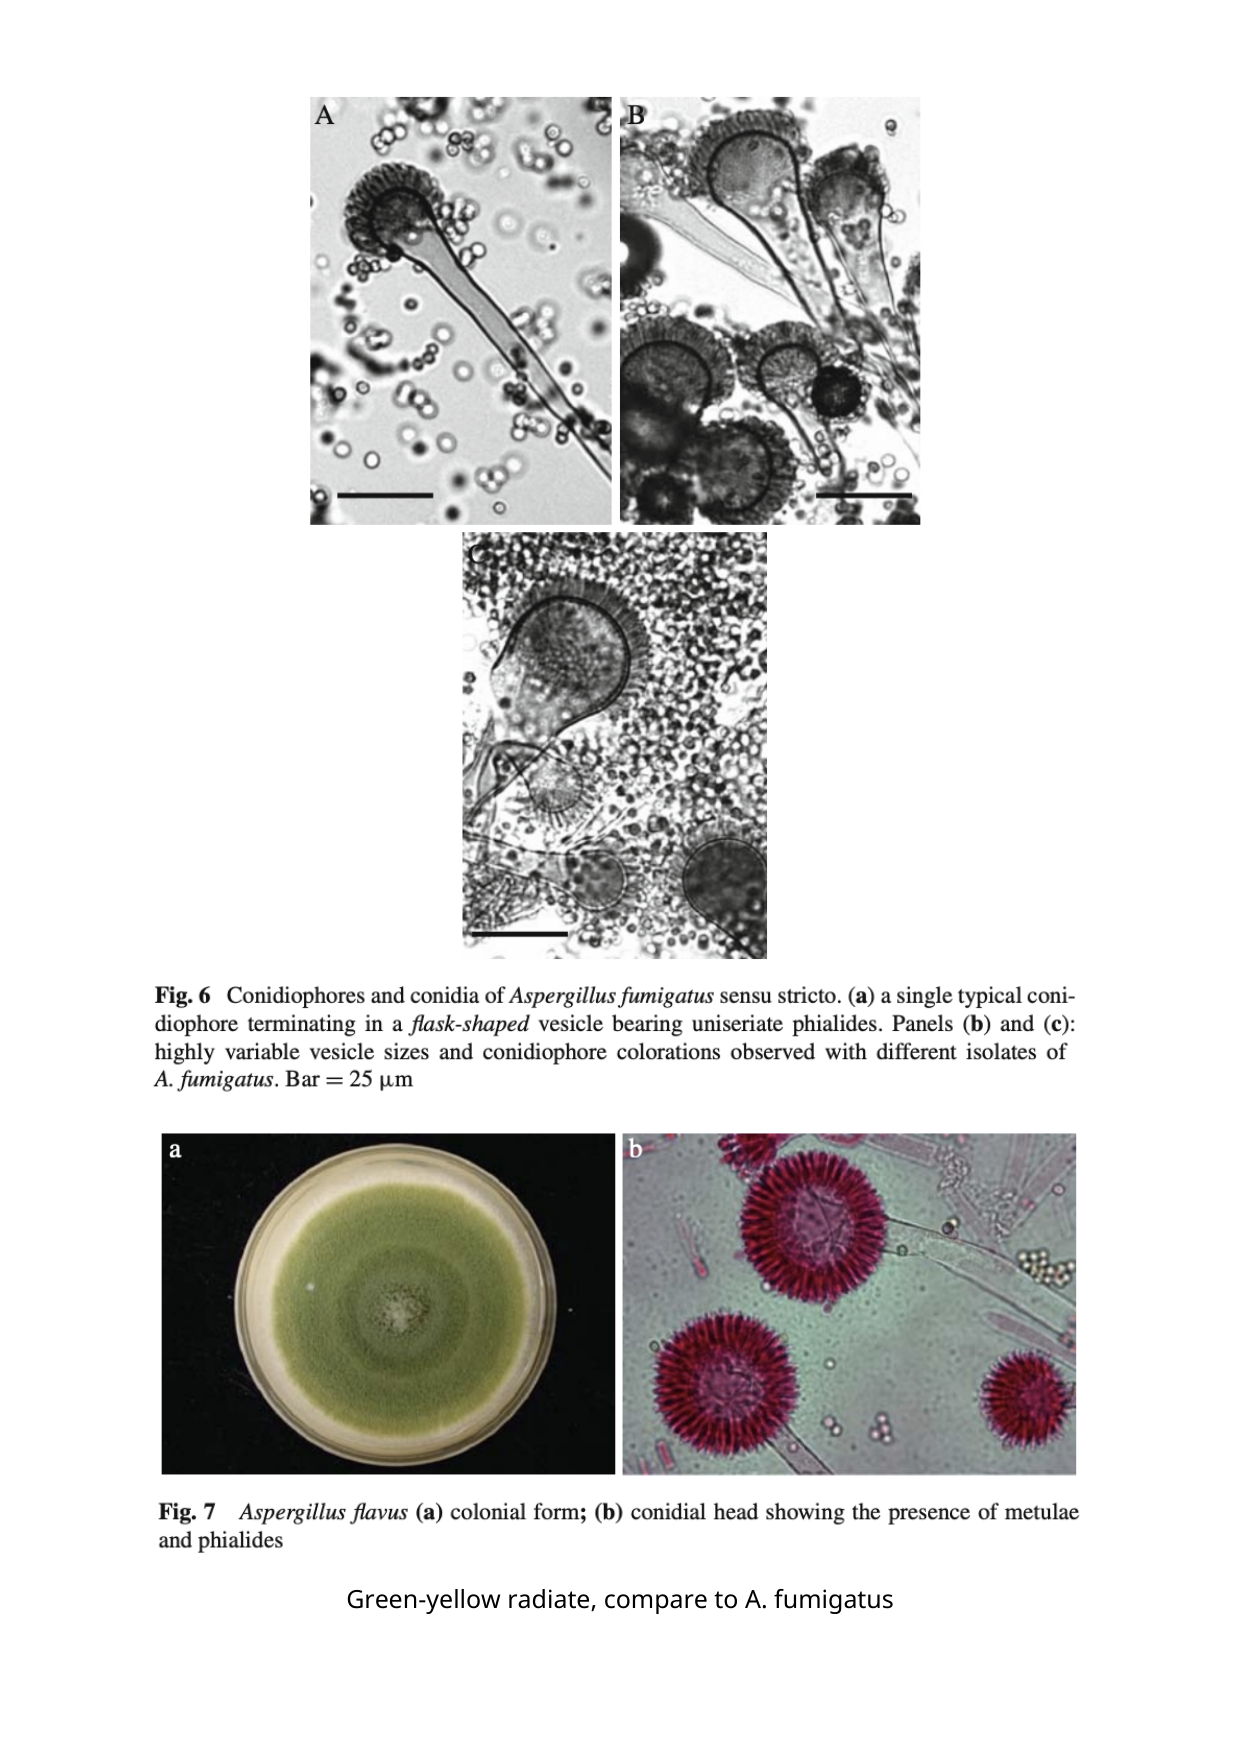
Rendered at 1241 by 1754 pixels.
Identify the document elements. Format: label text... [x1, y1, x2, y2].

text Green-yellow radiate, compare to A. fumigatus [75, 1582, 1165, 1616]
